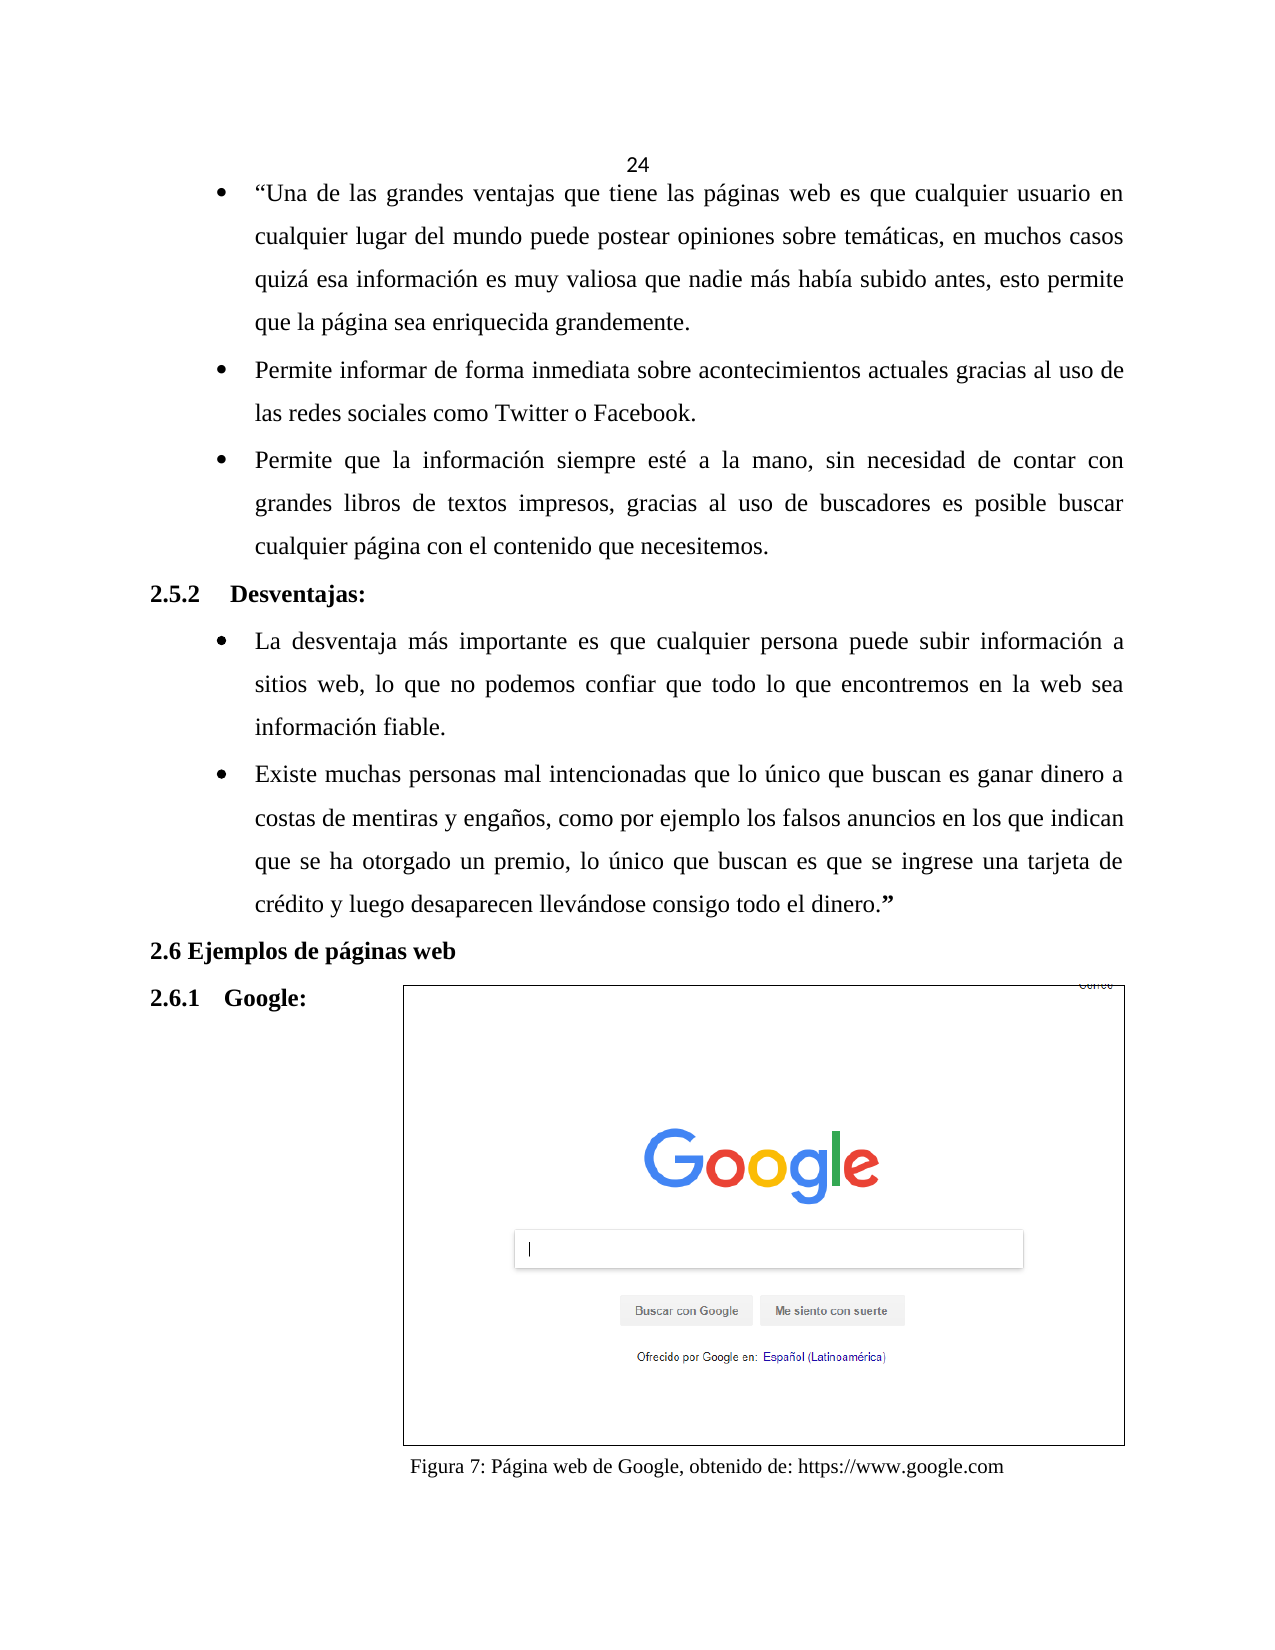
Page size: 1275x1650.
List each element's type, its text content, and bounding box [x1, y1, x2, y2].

list Existe muchas personas mal intencionadas que lo único que buscan es ganar dinero a costas de mentiras y engaños, como por ejemplo los falsos anuncios en los que indican que se ha otorgado un premio, lo único que buscan es que se ingrese una tarjeta de crédito y luego desaparecen llevándose consigo todo el dinero.” [217, 759, 1125, 918]
subtitle 2.6.1 Google: [150, 983, 1125, 1012]
list “Una de las grandes ventajas que tiene las páginas web es que cualquier usuario en cualquier lugar del mundo puede postear opiniones sobre temáticas, en muchos casos quizá esa información es muy valiosa que nadie más había subido antes, esto permite que la página sea enriquecida grandemente. [217, 178, 1125, 336]
list Permite informar de forma inmediata sobre acontecimientos actuales gracias al uso de las redes sociales como Twitter o Facebook. [217, 355, 1125, 427]
picture [404, 986, 1124, 1445]
text 2.5.2 Desventajas: [150, 579, 1125, 607]
list Permite que la información siempre esté a la mano, sin necesidad de contar con grandes libros de textos impresos, gracias al uso de buscadores es posible buscar cualquier página con el contenido que necesitemos. [217, 445, 1125, 560]
text 2.6 Ejemplos de páginas web [150, 936, 1125, 965]
list La desventaja más importante es que cualquier persona puede subir información a sitios web, lo que no podemos confiar que todo lo que encontremos en la web sea información fiable. [217, 626, 1125, 741]
